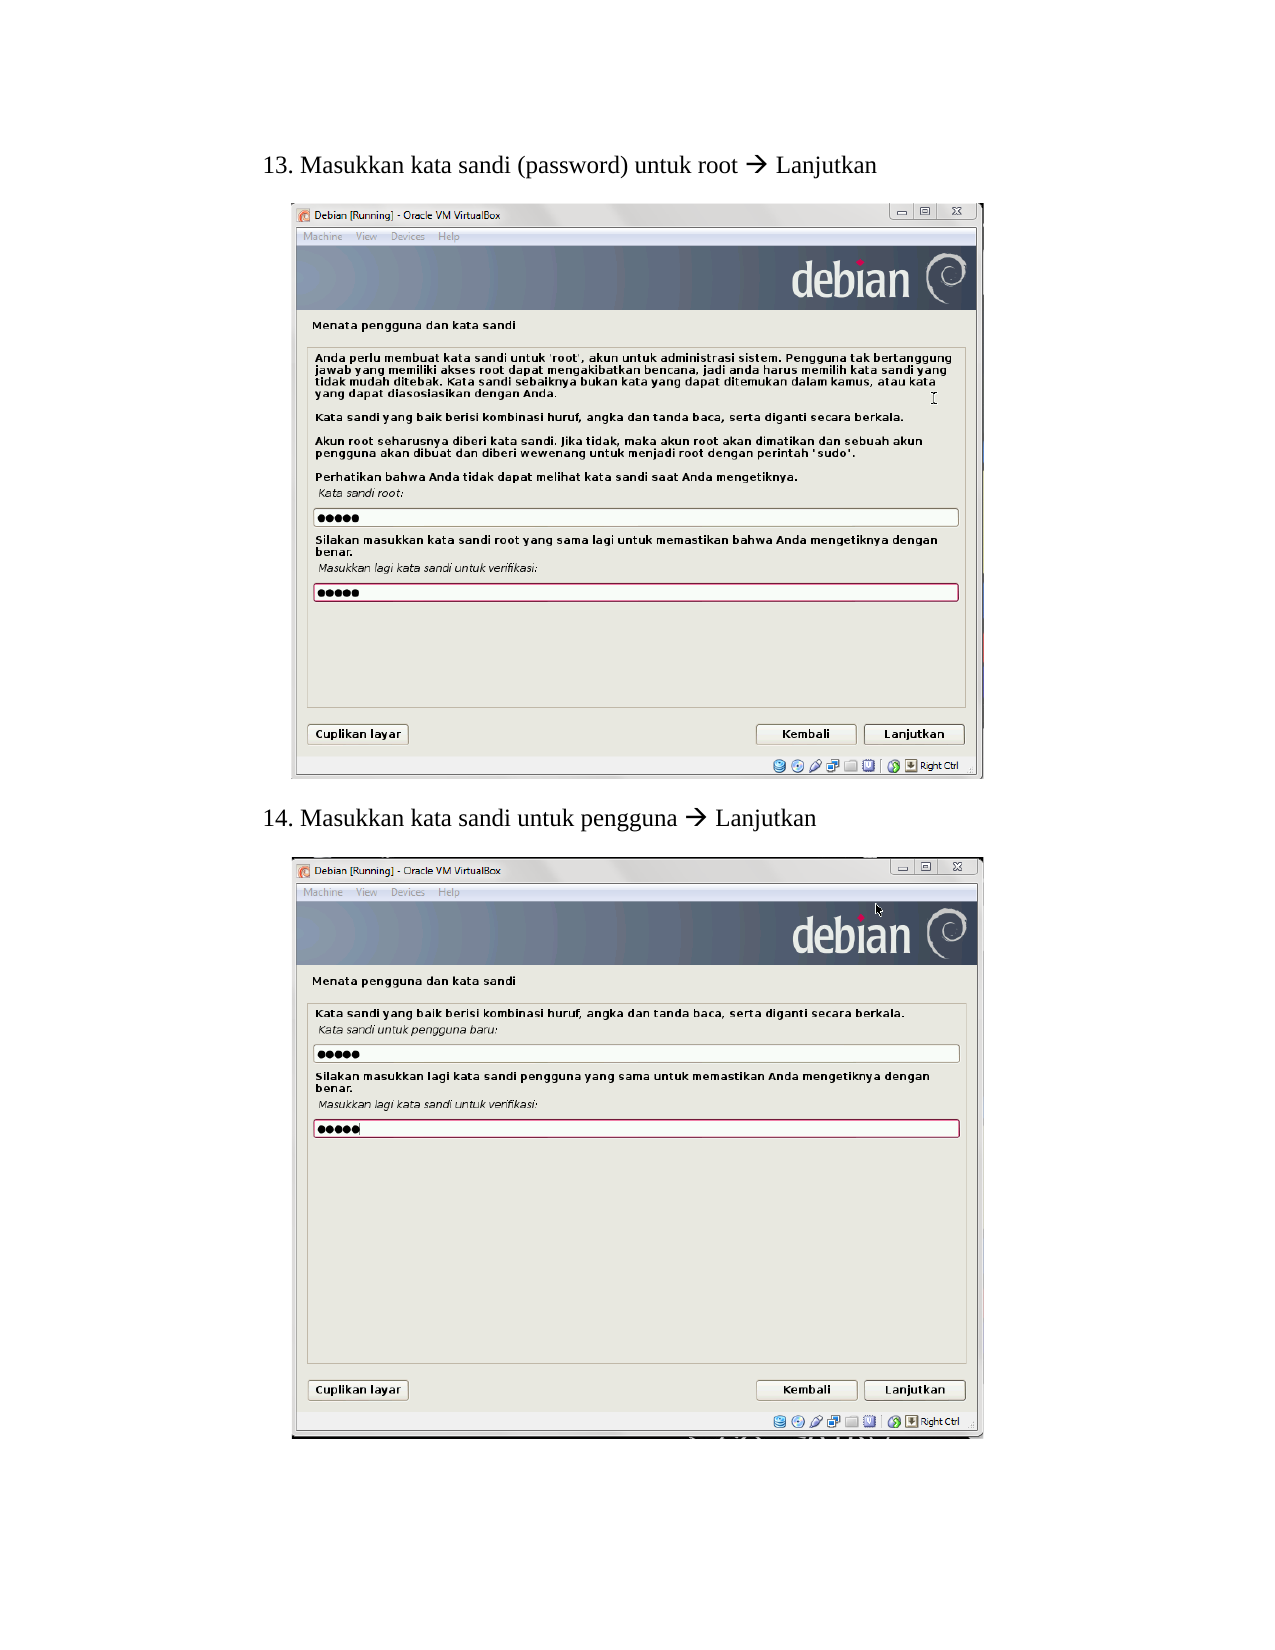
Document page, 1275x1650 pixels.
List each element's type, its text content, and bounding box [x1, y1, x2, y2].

picture [291, 857, 984, 1439]
list Masukkan kata sandi untuk pengguna Lanjutkan [262, 803, 1125, 832]
picture [291, 203, 984, 779]
list Masukkan kata sandi (password) untuk root Lanjutkan [262, 150, 1125, 179]
